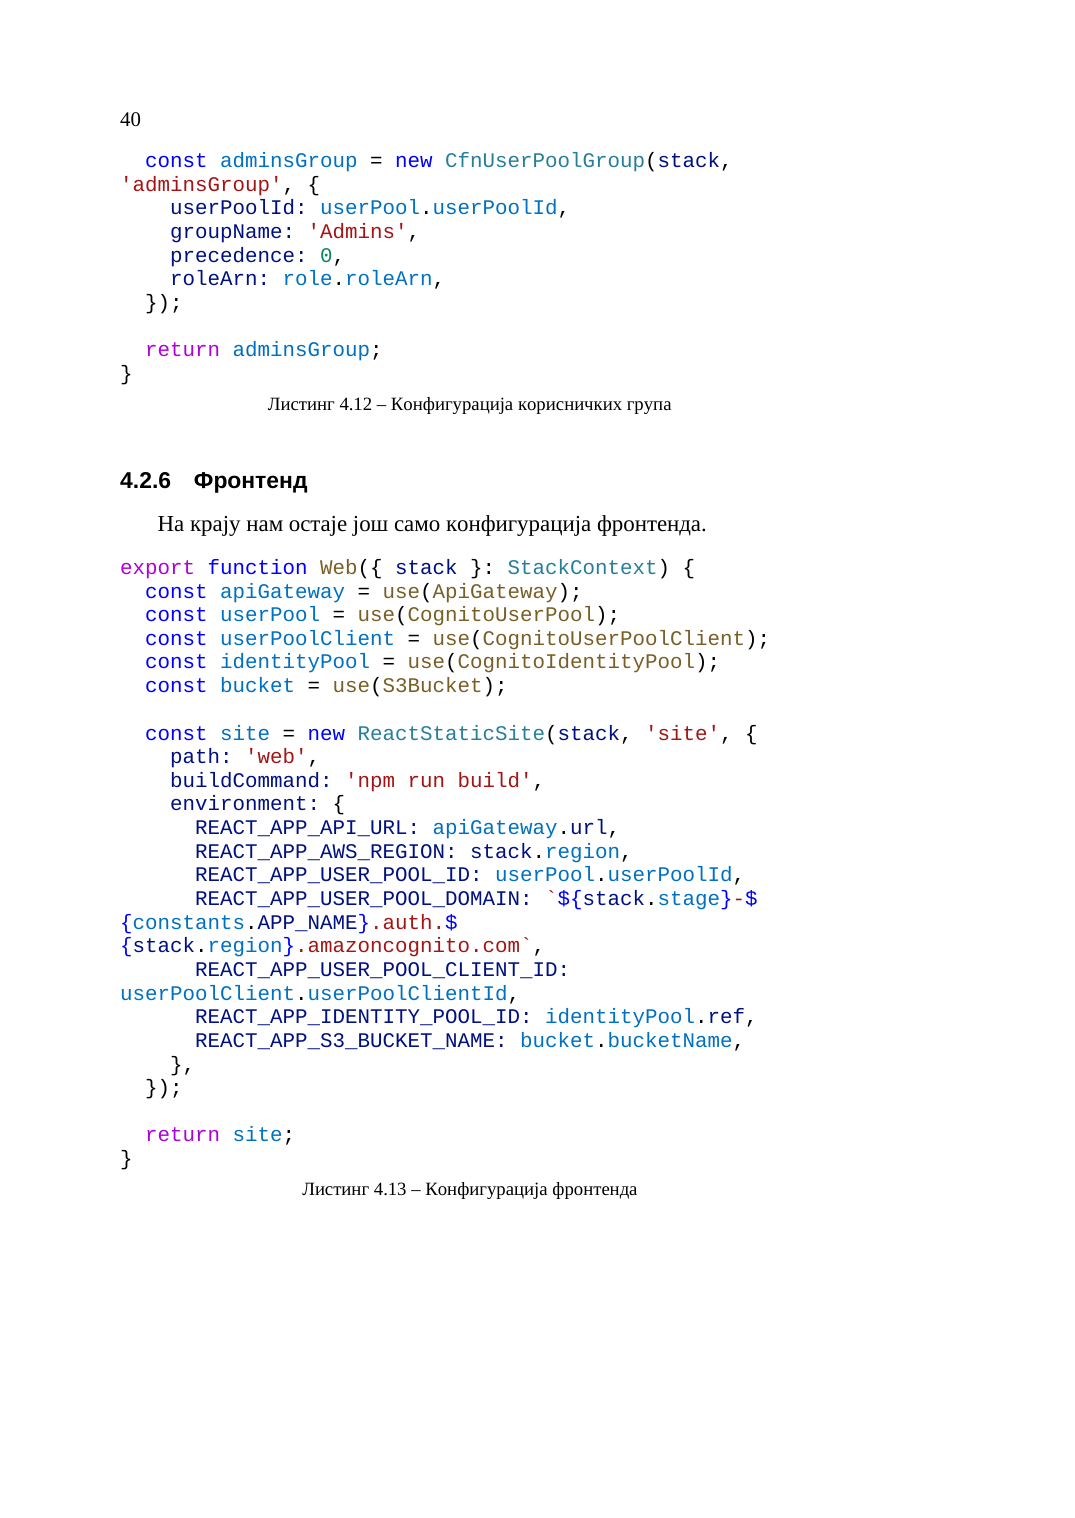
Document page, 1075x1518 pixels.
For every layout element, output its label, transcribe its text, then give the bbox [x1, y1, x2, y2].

text return site; [120, 1124, 820, 1148]
text REACT_APP_USER_POOL_DOMAIN: `${stack.stage}-${constants.APP_NAME}.auth.${stack.region}.amazoncognito.com`, [120, 888, 820, 959]
text path: 'web', [120, 746, 820, 770]
text const apiGateway = use(ApiGateway); [120, 581, 820, 604]
text REACT_APP_AWS_REGION: stack.region, [120, 841, 820, 864]
text } [120, 1148, 820, 1172]
text На крају нам остаје још само конфигурација фронтенда. [120, 510, 820, 536]
text export function Web({ stack }: StackContext) { [120, 557, 820, 581]
text userPoolId: userPool.userPoolId, [120, 197, 820, 221]
text REACT_APP_S3_BUCKET_NAME: bucket.bucketName, [120, 1030, 820, 1053]
text return adminsGroup; [120, 339, 820, 363]
text Листинг 4.13 – Конфигурација фронтенда [120, 1178, 820, 1199]
text const userPool = use(CognitoUserPool); [120, 604, 820, 628]
text }); [120, 1077, 820, 1101]
text const userPoolClient = use(CognitoUserPoolClient); [120, 628, 820, 652]
text }); [120, 292, 820, 316]
text REACT_APP_USER_POOL_CLIENT_ID: userPoolClient.userPoolClientId, [120, 959, 820, 1006]
text roleArn: role.roleArn, [120, 268, 820, 292]
text precedence: 0, [120, 244, 820, 268]
text const bucket = use(S3Bucket); [120, 675, 820, 699]
text }, [120, 1053, 820, 1077]
text REACT_APP_IDENTITY_POOL_ID: identityPool.ref, [120, 1006, 820, 1030]
text environment: { [120, 793, 820, 817]
text groupName: 'Admins', [120, 221, 820, 244]
subtitle Фронтенд [120, 467, 820, 493]
text REACT_APP_USER_POOL_ID: userPool.userPoolId, [120, 864, 820, 888]
text buildCommand: 'npm run build', [120, 770, 820, 793]
text } [120, 363, 820, 386]
text Листинг 4.12 – Конфигурација корисничких група [120, 393, 820, 414]
text const adminsGroup = new CfnUserPoolGroup(stack, 'adminsGroup', { [120, 150, 820, 197]
text const site = new ReactStaticSite(stack, 'site', { [120, 722, 820, 746]
text const identityPool = use(CognitoIdentityPool); [120, 652, 820, 675]
text REACT_APP_API_URL: apiGateway.url, [120, 817, 820, 841]
